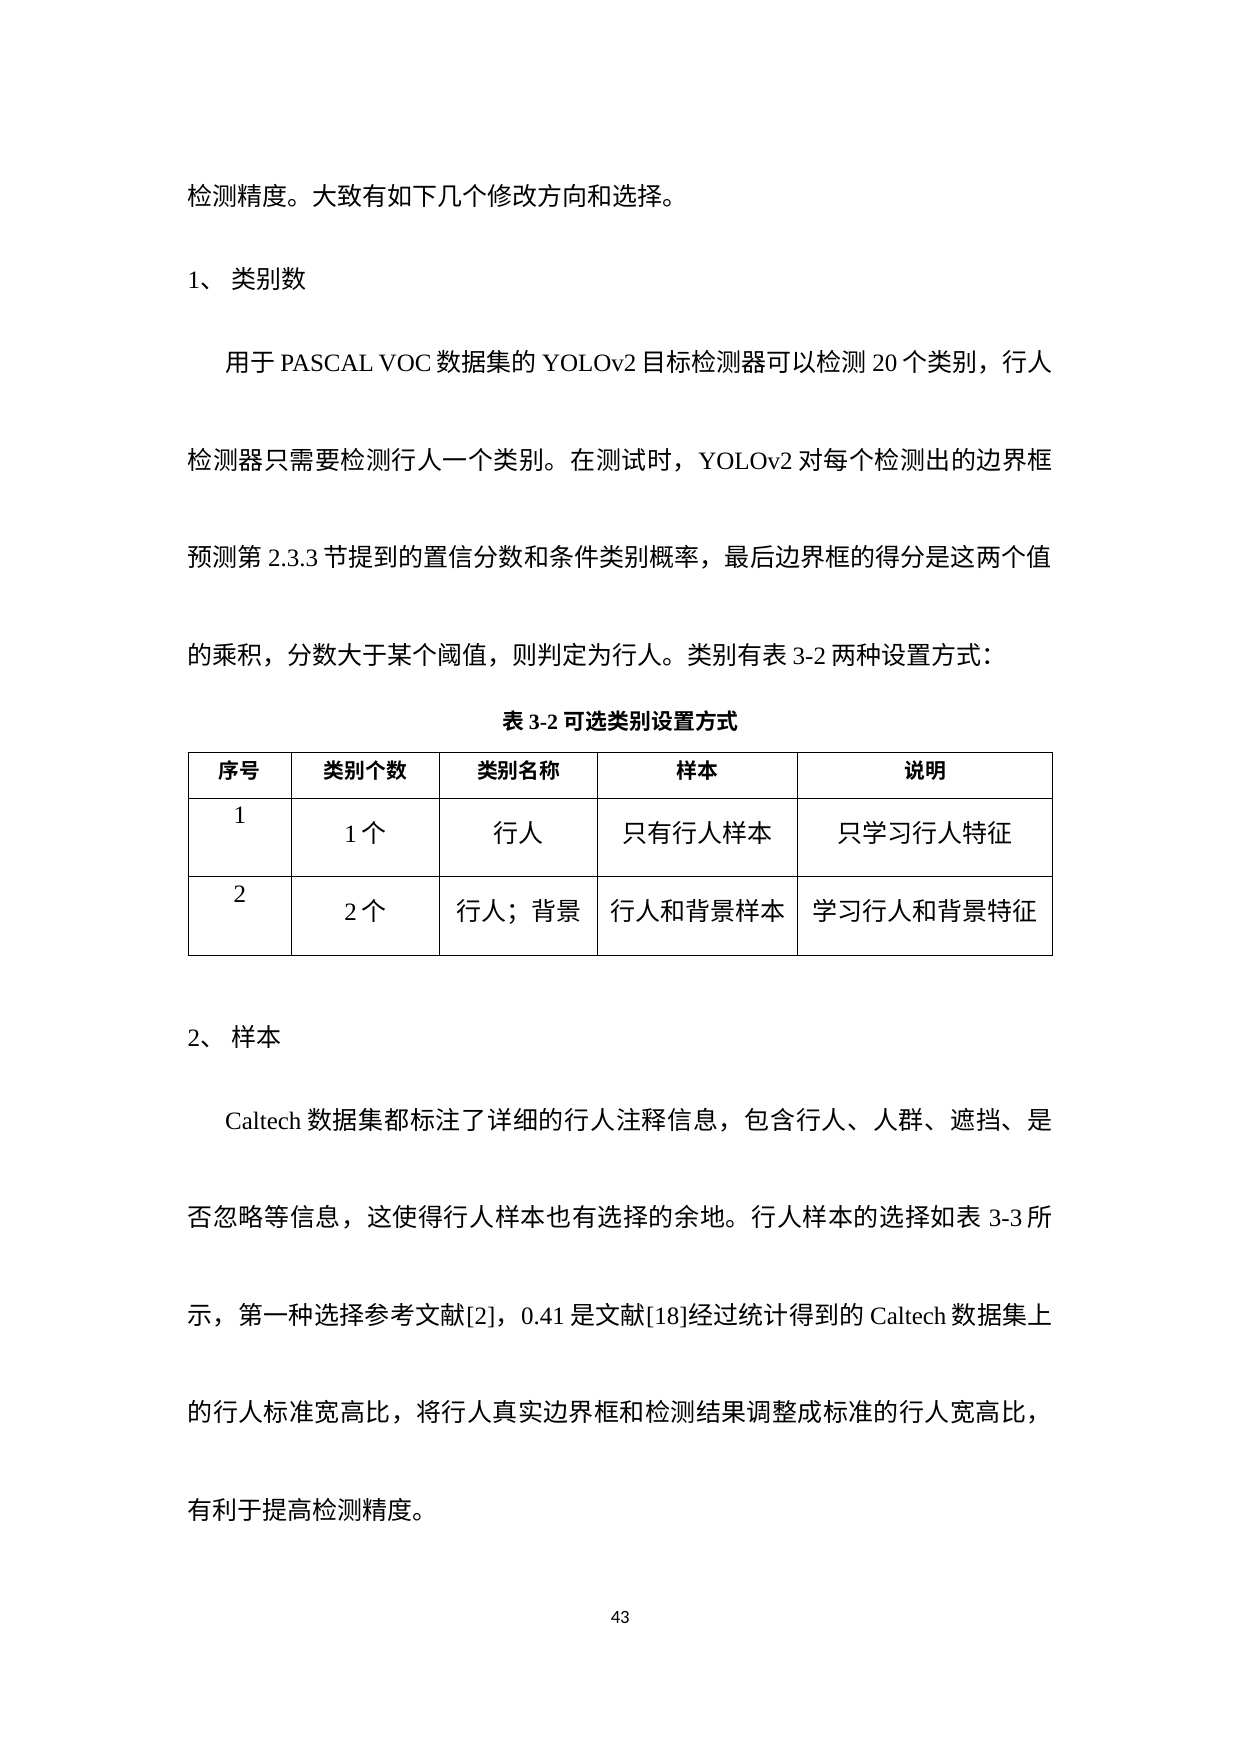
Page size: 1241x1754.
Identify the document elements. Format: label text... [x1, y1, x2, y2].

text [187, 162, 1053, 227]
table_cell 行人；背景 [440, 877, 597, 955]
table_cell 2 [189, 877, 291, 955]
list 类别数 [187, 245, 1053, 310]
table_cell 只学习行人特征 [798, 799, 1052, 876]
text 用于PASCAL VOC数据集的YOLOv2目标检测器可以检测20个类别，行人检测器只需要检测行人一个类别。在测试时，YOLOv2对每个检测出的边界框预测第2.3.3节提到的置信分数和条件类别概率，最后边界框的得分是这两个值的乘积，分数大于某个阈值，则判定为行人。类别有表3-2两种设置方式： [187, 328, 1053, 686]
table_header 类别个数 [292, 753, 439, 798]
table_cell 1个 [292, 799, 439, 876]
table_cell 只有行人样本 [598, 799, 797, 876]
table_header 类别名称 [440, 753, 597, 798]
list 样本 [187, 1003, 1053, 1068]
text Caltech数据集都标注了详细的行人注释信息，包含行人、人群、遮挡、是否忽略等信息，这使得行人样本也有选择的余地。行人样本的选择如表3-3所示，第一种选择参考文献[2]，0.41是文献[18]经过统计得到的Caltech数据集上的行人标准宽高比，将行人真实边界框和检测结果调整成标准的行人宽高比，有利于提高检测精度。 [187, 1086, 1053, 1541]
table_cell 行人 [440, 799, 597, 876]
text 表 3-2 可选类别设置方式 [187, 704, 1053, 736]
table_cell 1 [189, 799, 291, 876]
table_header 样本 [598, 753, 797, 798]
table_header 序号 [189, 753, 291, 798]
table_cell 学习行人和背景特征 [798, 877, 1052, 955]
table_header 说明 [798, 753, 1052, 798]
table_cell 2个 [292, 877, 439, 955]
table_cell 行人和背景样本 [598, 877, 797, 955]
